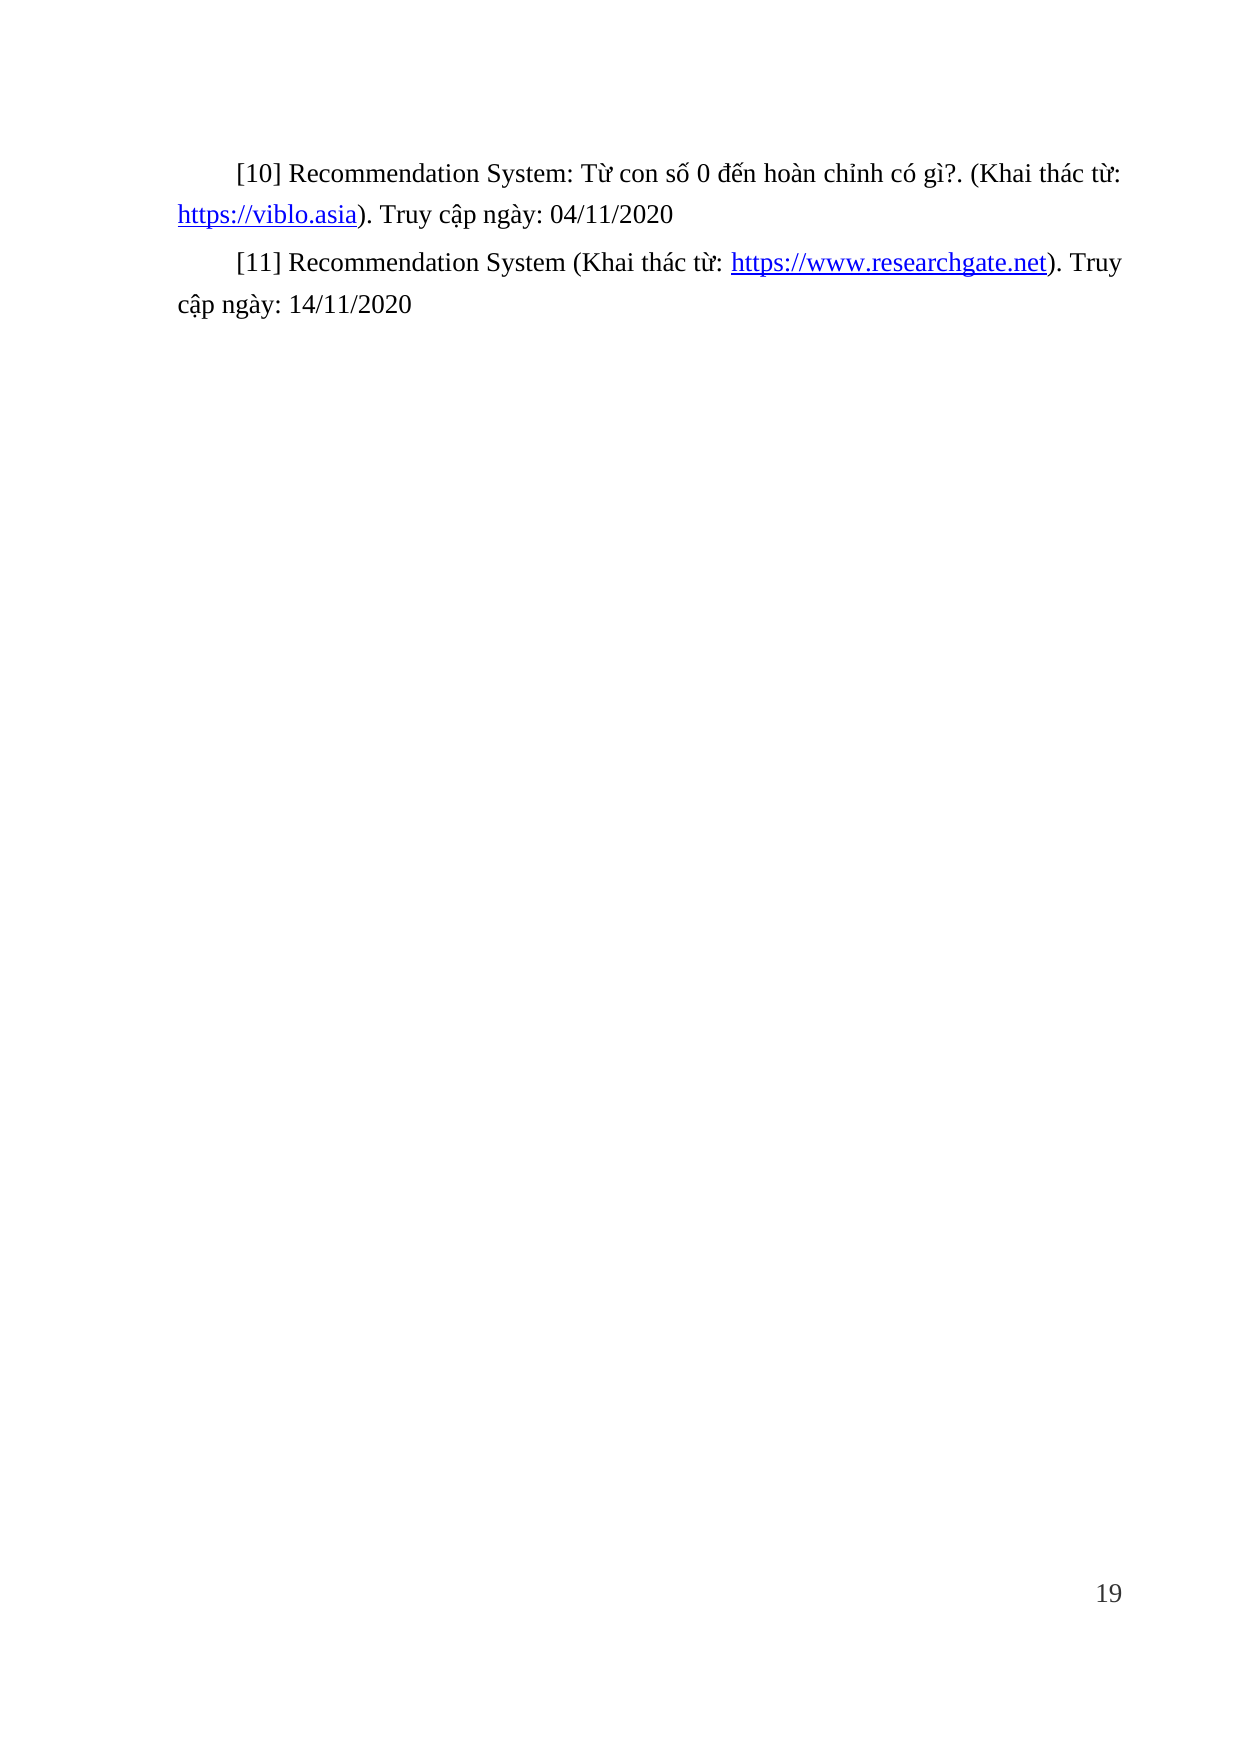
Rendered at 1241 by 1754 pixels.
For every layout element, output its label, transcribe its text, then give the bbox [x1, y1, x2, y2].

text [10] Recommendation System: Từ con số 0 đến hoàn chỉnh có gì?. (Khai thác từ: https://viblo.asia). Truy cập ngày: 04/11/2020 [177, 146, 1122, 229]
text [11] Recommendation System (Khai thác từ: https://www.researchgate.net). Truy cập ngày: 14/11/2020 [177, 236, 1122, 319]
